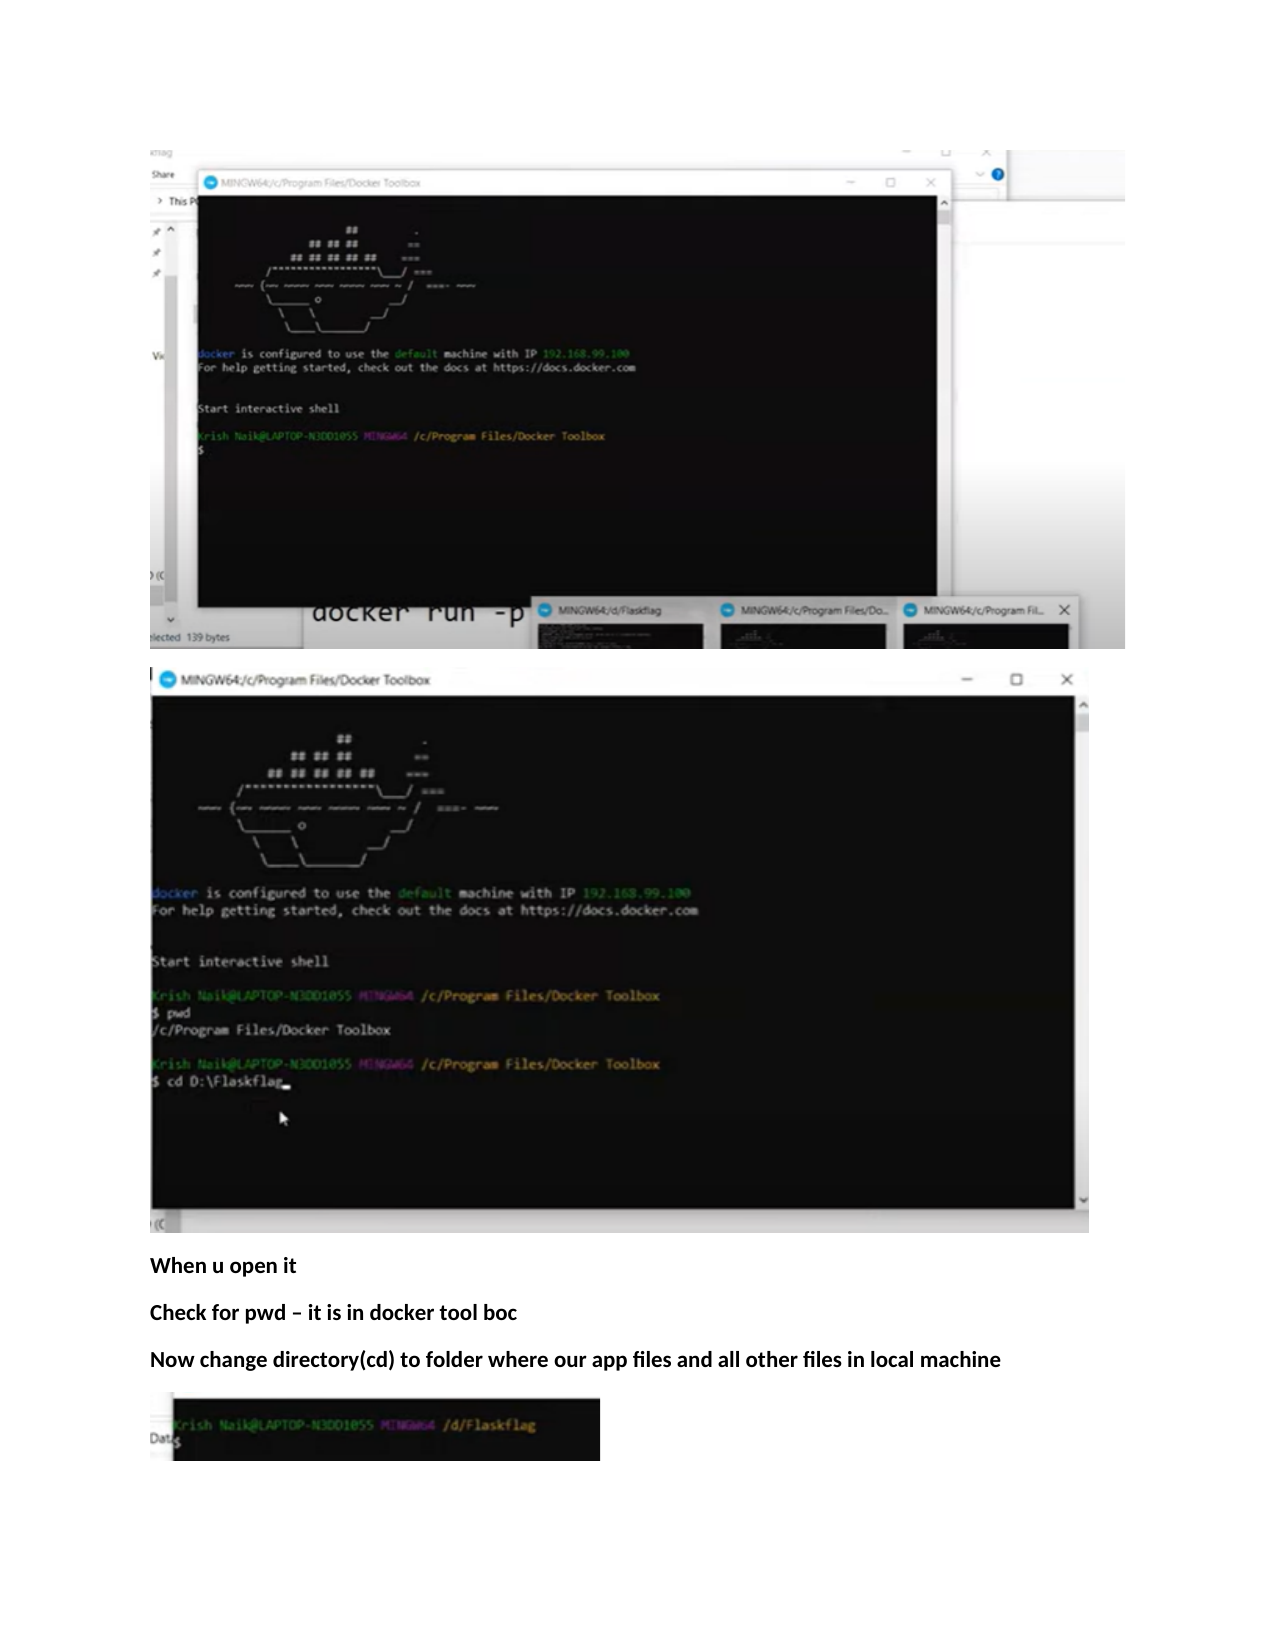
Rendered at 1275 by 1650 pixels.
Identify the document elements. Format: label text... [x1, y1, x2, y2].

text Check for pwd – it is in docker tool boc [150, 1298, 1125, 1326]
text When u open it [150, 1251, 1125, 1279]
picture [150, 667, 1089, 1233]
text Now change directory(cd) to folder where our app files and all other files in local machine [150, 1345, 1125, 1373]
picture [150, 150, 1125, 649]
picture [150, 1392, 600, 1461]
